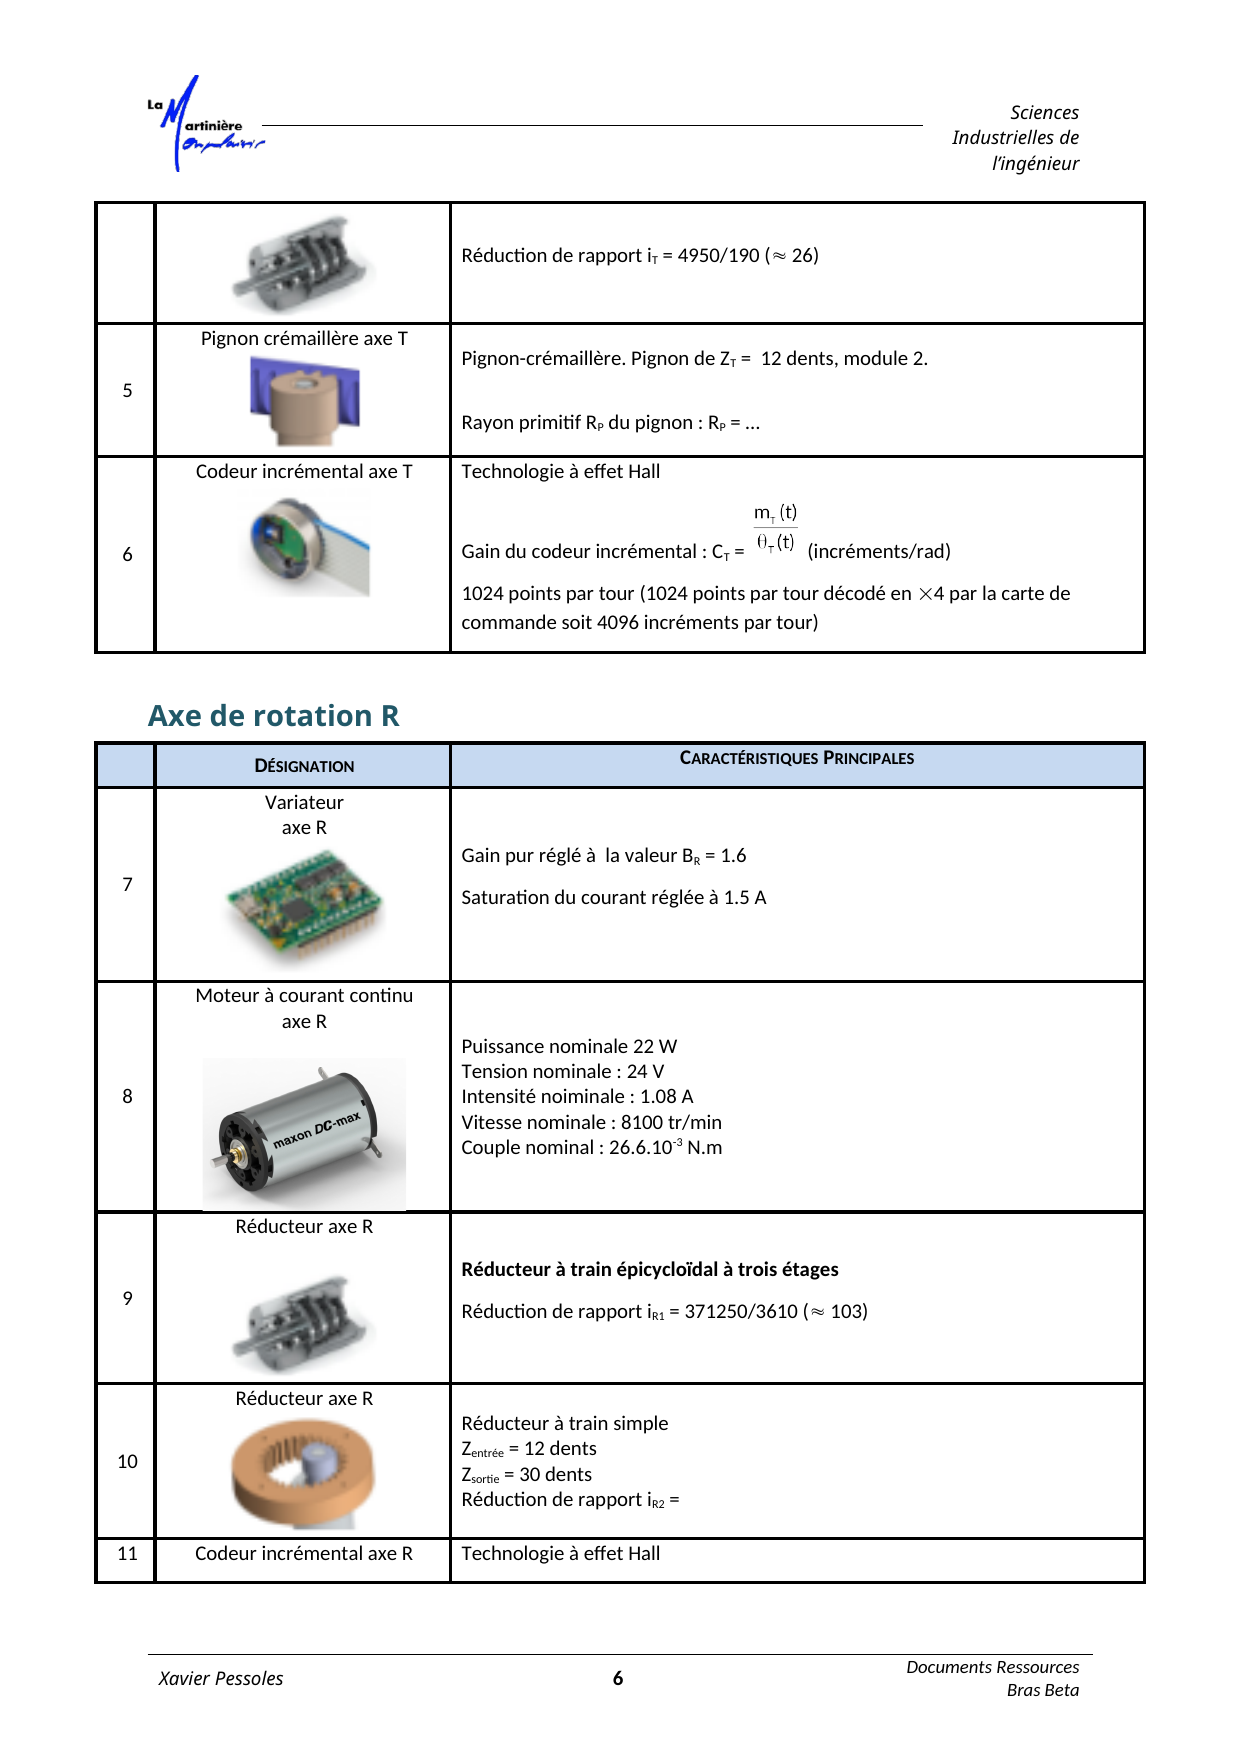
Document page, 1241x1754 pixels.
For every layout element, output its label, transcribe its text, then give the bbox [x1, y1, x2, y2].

table_cell Réducteur axe T [157, 204, 449, 322]
table_header Désignation [157, 745, 449, 786]
table_header Caractéristiques Principales [452, 745, 1143, 786]
table_cell 8 [98, 983, 153, 1210]
table_cell 5 [98, 325, 153, 455]
table_cell Réducteur à train épicycloïdal à deux étages Réduction de rapport iT = 4950/190 ( 26) [452, 204, 1143, 322]
picture [202, 1058, 407, 1211]
table_cell Codeur incrémental axe T [157, 458, 449, 651]
table_cell 6 [98, 458, 153, 651]
table_cell Réducteur axe R [157, 1385, 449, 1537]
table_cell 4 [98, 204, 153, 322]
subtitle Axe de rotation R [148, 696, 1093, 735]
table_cell 9 [98, 1214, 153, 1382]
table_cell 11 [98, 1540, 153, 1581]
table_cell Moteur à courant continu axe R [157, 983, 449, 1210]
table_cell Puissance nominale 22 W Tension nominale : 24 V Intensité noiminale : 1.08 A Vitesse nominale : 8100 tr/min Couple nominal : 26.6.10-3 N.m [452, 983, 1143, 1210]
table_header [98, 745, 153, 786]
table_cell Réducteur à train épicycloïdal à trois étages Réduction de rapport iR1 = 371250/3610 ( 103) [452, 1214, 1143, 1382]
table_cell Réducteur axe R [157, 1214, 449, 1382]
picture [147, 75, 266, 172]
table_cell Gain pur réglé à la valeur BR = 1.6 Saturation du courant réglée à 1.5 A [452, 789, 1143, 979]
table_cell Technologie à effet Hall Gain du codeur incrémental : CT = (incréments/rad) 1024 points par tour (1024 points par tour décodé en 4 par la carte de commande soit 4096 incréments par tour) [452, 458, 1143, 651]
table_cell 7 [98, 789, 153, 979]
table_cell Codeur incrémental axe R [157, 1540, 449, 1581]
table_cell Réducteur à train simple Zentrée = 12 dents Zsortie = 30 dents Réduction de rapport iR2 = [452, 1385, 1143, 1537]
table_cell 10 [98, 1385, 153, 1537]
table_cell Pignon-crémaillère. Pignon de ZT = 12 dents, module 2. Rayon primitif RP du pignon : RP = … [452, 325, 1143, 455]
table_cell Pignon crémaillère axe T [157, 325, 449, 455]
table_cell Variateur axe R [157, 789, 449, 979]
